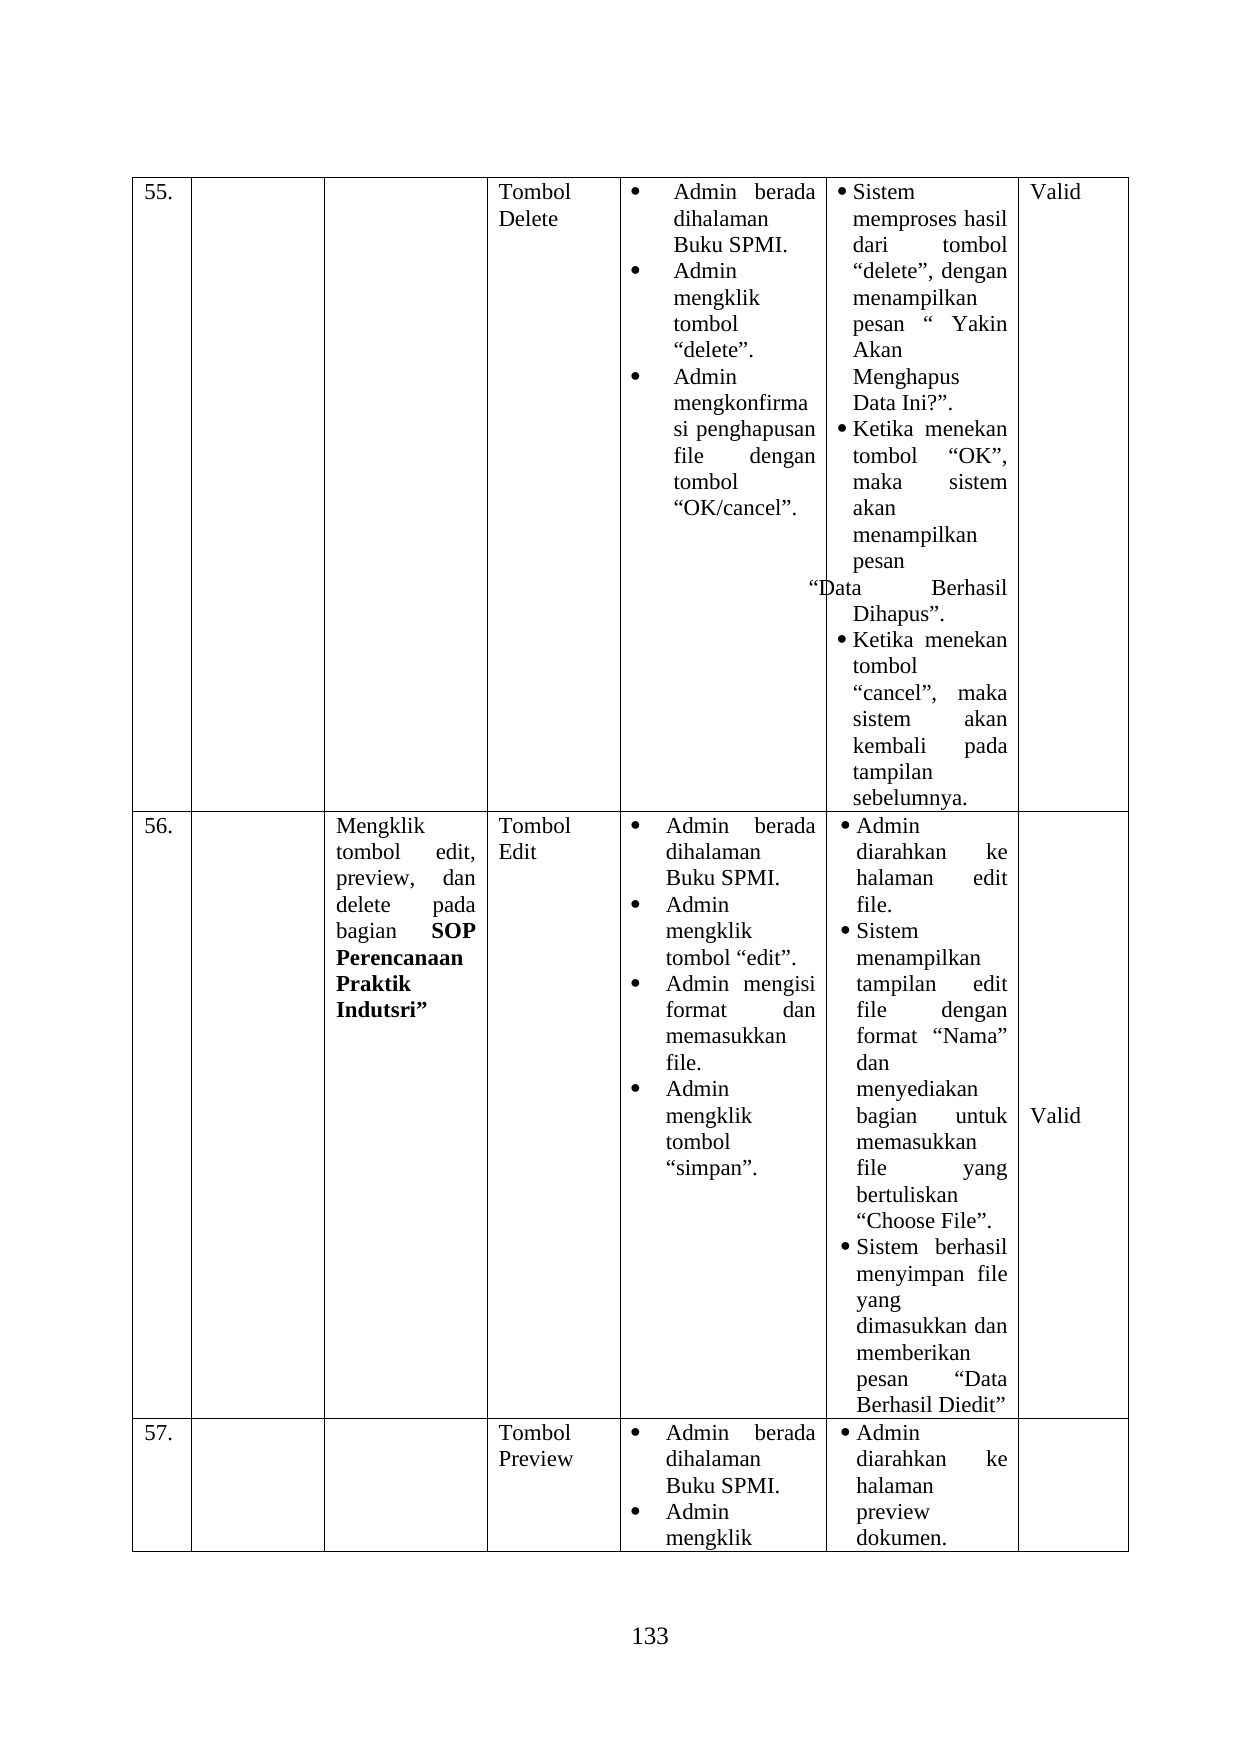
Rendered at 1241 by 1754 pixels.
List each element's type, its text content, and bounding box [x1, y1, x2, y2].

table_cell Valid [1019, 812, 1128, 1418]
table_cell 57. [133, 1419, 191, 1551]
table_cell Sistem memproses hasil dari tombol “delete”, dengan menampilkan pesan “ Yakin Akan Menghapus Data Ini?”. Ketika menekan tombol “OK”, maka sistem akan menampilkan pesan “Data Berhasil Dihapus”. Ketika menekan tombol “cancel”, maka sistem akan kembali pada tampilan sebelumnya. [827, 178, 1018, 811]
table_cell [827, 1419, 1018, 1551]
table_cell Tombol Preview [488, 1419, 620, 1551]
table_cell [325, 178, 487, 811]
table_cell Admin diarahkan ke halaman edit file. Sistem menampilkan tampilan edit file dengan format “Nama” dan menyediakan bagian untuk memasukkan file yang bertuliskan “Choose File”. Sistem berhasil menyimpan file yang dimasukkan dan memberikan pesan “Data Berhasil Diedit” [827, 812, 1018, 1418]
table_cell [192, 812, 324, 1418]
table_cell Tombol Delete [488, 178, 620, 811]
table_cell 55. [133, 178, 191, 811]
table_cell Tombol Edit [488, 812, 620, 1418]
table_cell 56. [133, 812, 191, 1418]
table_cell Mengklik tombol edit, preview, dan delete pada bagian SOP Perencanaan Praktik Indutsri” [325, 812, 487, 1418]
table_cell [1019, 1419, 1128, 1551]
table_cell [621, 1419, 826, 1551]
table_cell Admin berada dihalaman Buku SPMI. Admin mengklik tombol “edit”. Admin mengisi format dan memasukkan file. Admin mengklik tombol “simpan”. [621, 812, 826, 1418]
table_cell Valid [1019, 178, 1128, 811]
table_cell Admin berada dihalaman Buku SPMI. Admin mengklik tombol “delete”. Admin mengkonfirmasi penghapusan file dengan tombol “OK/cancel”. [621, 178, 826, 811]
table_cell [325, 1419, 487, 1551]
table_cell [192, 1419, 324, 1551]
